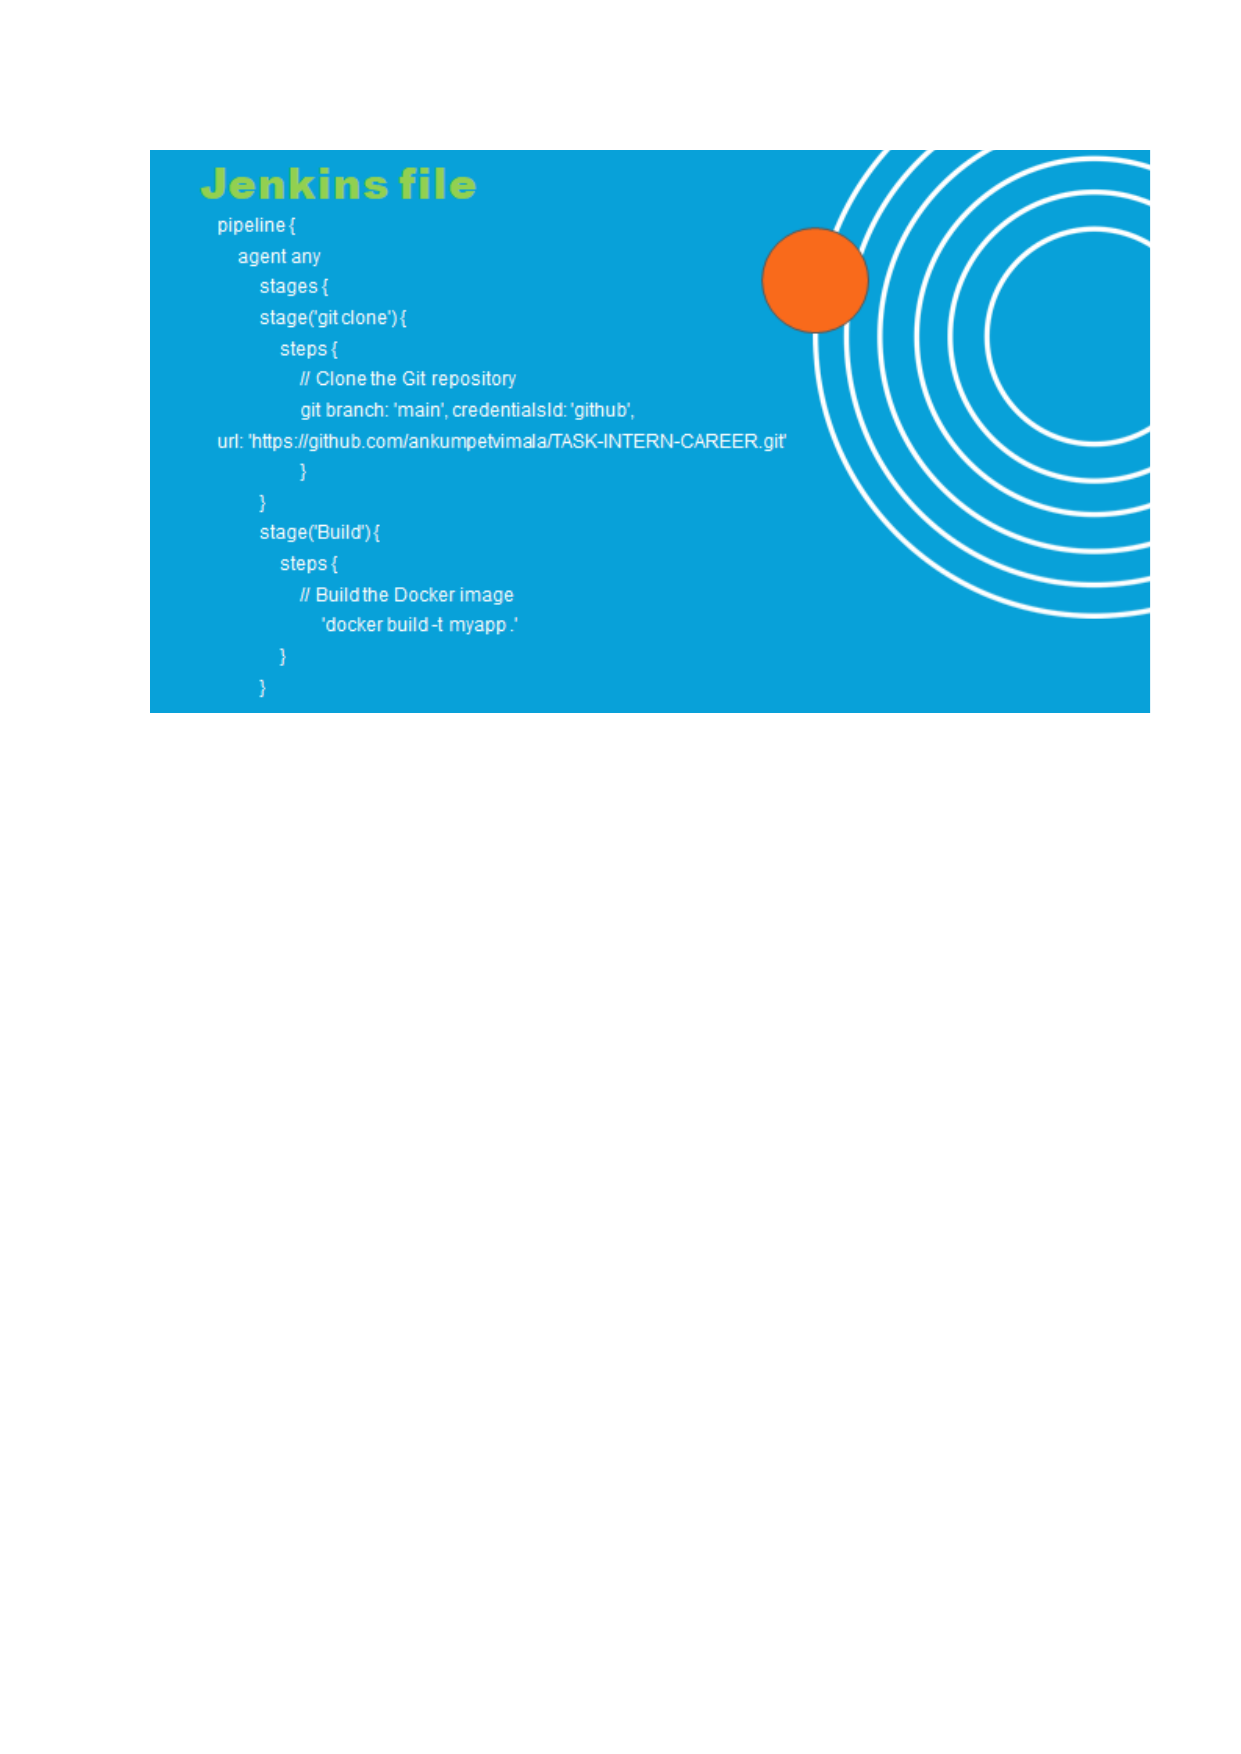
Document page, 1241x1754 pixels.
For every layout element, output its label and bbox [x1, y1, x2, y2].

picture [277, 221, 285, 231]
picture [363, 588, 389, 601]
picture [261, 282, 269, 293]
picture [322, 279, 328, 296]
picture [419, 177, 429, 199]
picture [260, 434, 282, 451]
picture [346, 588, 359, 601]
picture [435, 168, 445, 199]
picture [349, 618, 382, 631]
picture [261, 528, 269, 538]
picture [460, 621, 468, 631]
picture [877, 150, 1150, 554]
picture [310, 437, 318, 451]
picture [299, 314, 307, 324]
picture [319, 350, 327, 355]
picture [913, 155, 1150, 518]
picture [401, 310, 406, 327]
picture [317, 588, 343, 601]
picture [344, 403, 384, 416]
picture [396, 588, 407, 601]
picture [272, 311, 285, 324]
picture [432, 403, 443, 416]
picture [302, 406, 310, 419]
picture [289, 168, 315, 199]
picture [504, 375, 515, 388]
picture [388, 375, 396, 385]
picture [342, 310, 370, 324]
picture [399, 168, 429, 199]
picture [507, 434, 563, 448]
picture [319, 314, 332, 327]
picture [249, 434, 260, 448]
picture [765, 437, 773, 451]
picture [301, 464, 306, 481]
picture [403, 373, 407, 383]
picture [321, 371, 367, 385]
picture [762, 150, 1150, 618]
picture [393, 311, 397, 327]
picture [260, 177, 284, 199]
picture [281, 342, 326, 358]
picture [469, 403, 546, 416]
picture [421, 437, 429, 448]
picture [310, 525, 370, 542]
picture [432, 618, 443, 631]
picture [984, 226, 1150, 447]
picture [450, 621, 459, 631]
picture [200, 168, 226, 199]
picture [467, 621, 506, 634]
picture [733, 434, 743, 448]
picture [461, 588, 514, 604]
picture [285, 437, 293, 448]
picture [332, 556, 337, 573]
picture [371, 372, 385, 385]
picture [288, 314, 296, 327]
picture [562, 434, 597, 448]
picture [432, 434, 461, 448]
picture [271, 279, 285, 293]
picture [554, 403, 562, 416]
picture [313, 403, 321, 416]
picture [321, 434, 361, 448]
picture [410, 437, 418, 448]
picture [300, 588, 310, 601]
picture [746, 434, 758, 448]
picture [319, 177, 329, 199]
picture [239, 249, 286, 266]
picture [607, 406, 615, 416]
picture [335, 177, 359, 199]
picture [333, 342, 337, 358]
picture [421, 588, 455, 601]
picture [453, 406, 468, 416]
picture [388, 618, 407, 631]
picture [575, 403, 604, 419]
picture [319, 168, 329, 173]
picture [327, 403, 343, 416]
picture [462, 434, 504, 451]
picture [292, 252, 310, 263]
picture [598, 434, 645, 448]
picture [260, 680, 265, 697]
picture [618, 403, 630, 416]
picture [229, 177, 256, 199]
picture [266, 221, 274, 231]
picture [281, 556, 327, 573]
picture [288, 282, 296, 296]
picture [317, 373, 321, 383]
picture [310, 253, 320, 266]
picture [299, 282, 307, 293]
picture [219, 434, 238, 448]
picture [647, 434, 731, 448]
picture [374, 314, 387, 324]
picture [288, 528, 296, 542]
picture [776, 434, 786, 448]
picture [449, 177, 476, 199]
picture [433, 372, 501, 388]
picture [367, 437, 407, 448]
picture [374, 525, 379, 542]
picture [407, 372, 426, 385]
picture [310, 282, 318, 292]
picture [399, 403, 429, 416]
picture [410, 618, 428, 631]
picture [281, 649, 285, 665]
picture [271, 525, 285, 539]
picture [219, 218, 263, 235]
picture [299, 528, 307, 539]
picture [310, 311, 317, 327]
picture [327, 617, 346, 631]
picture [300, 372, 310, 385]
picture [948, 189, 1150, 484]
picture [260, 495, 265, 512]
picture [364, 177, 388, 199]
picture [290, 218, 295, 235]
picture [410, 591, 418, 601]
picture [296, 434, 309, 448]
picture [261, 313, 269, 324]
